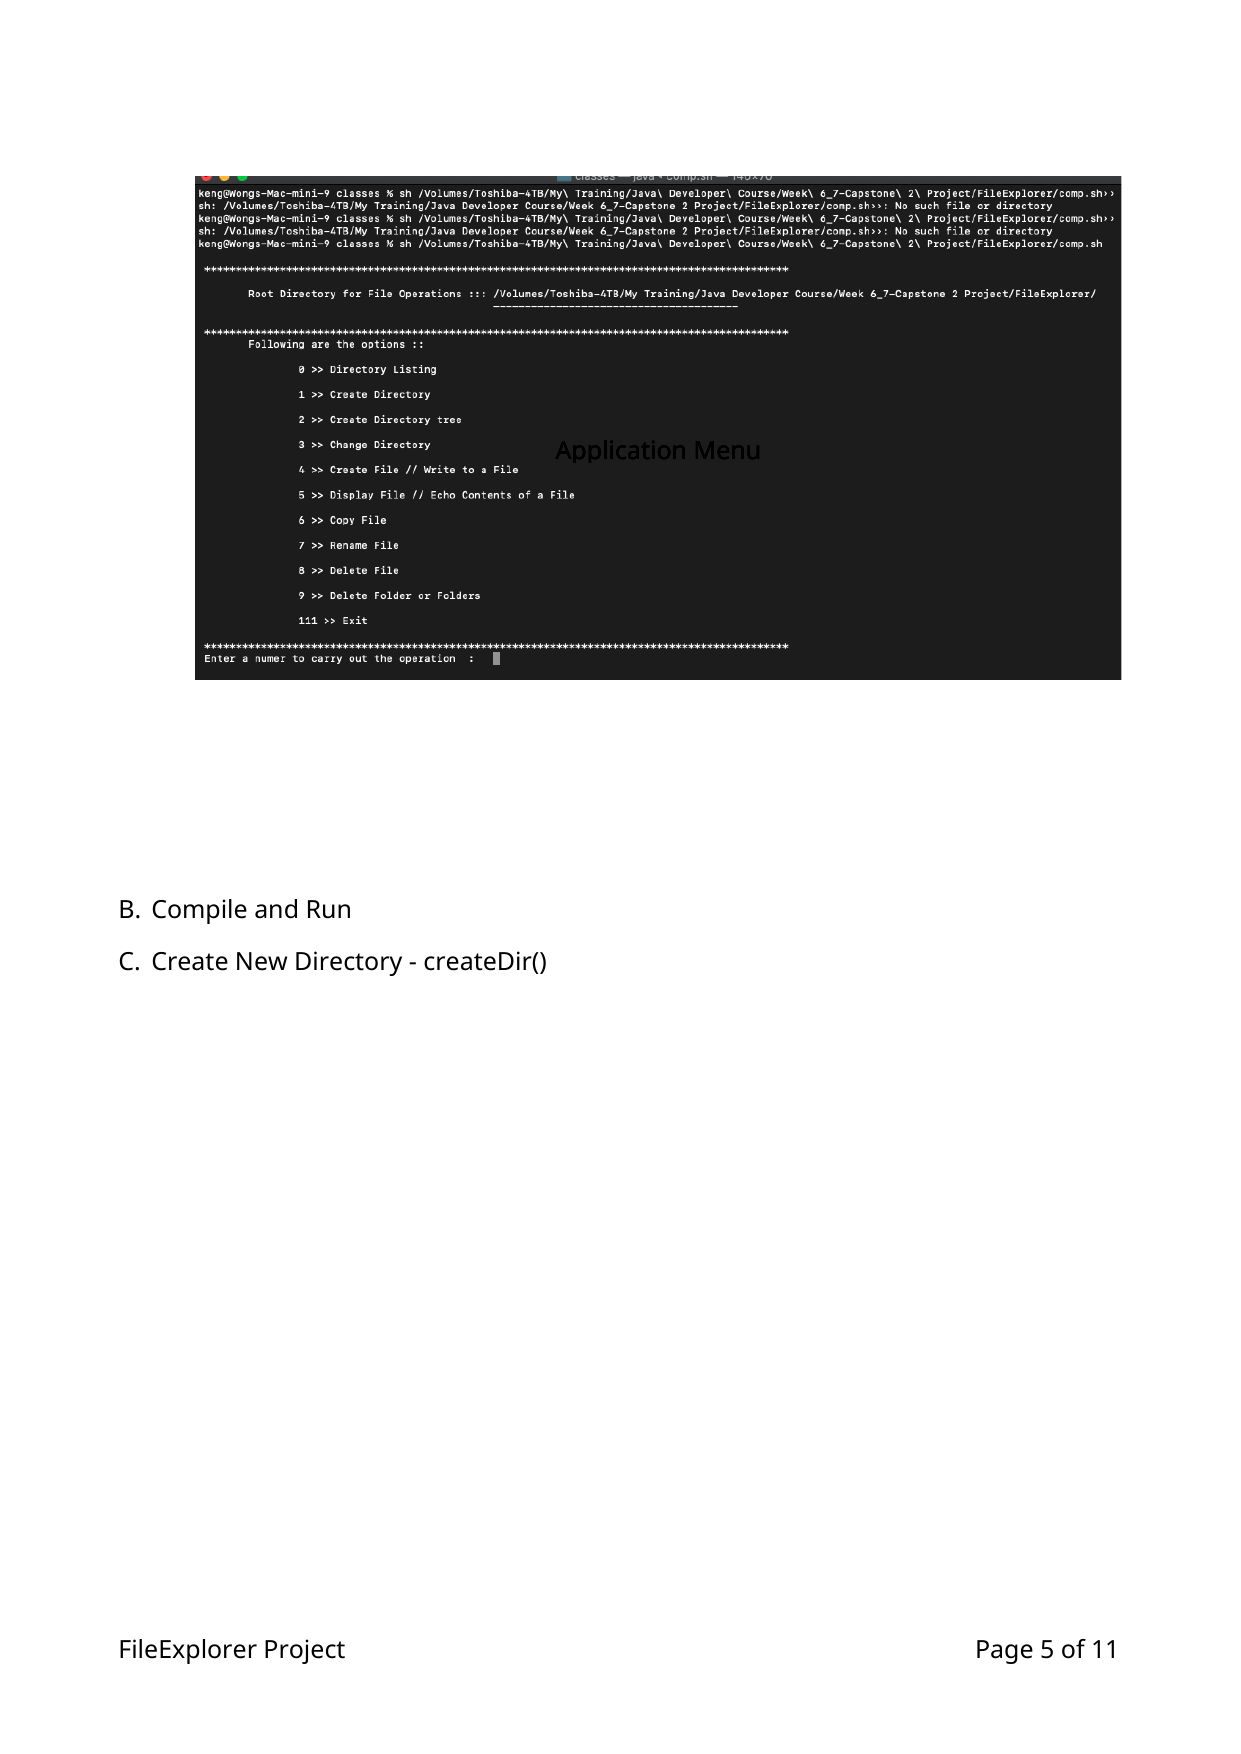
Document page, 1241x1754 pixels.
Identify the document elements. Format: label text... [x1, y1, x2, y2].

list Compile and Run [118, 892, 1122, 926]
picture [195, 176, 1122, 680]
list Create New Directory - createDir() [118, 943, 1122, 977]
